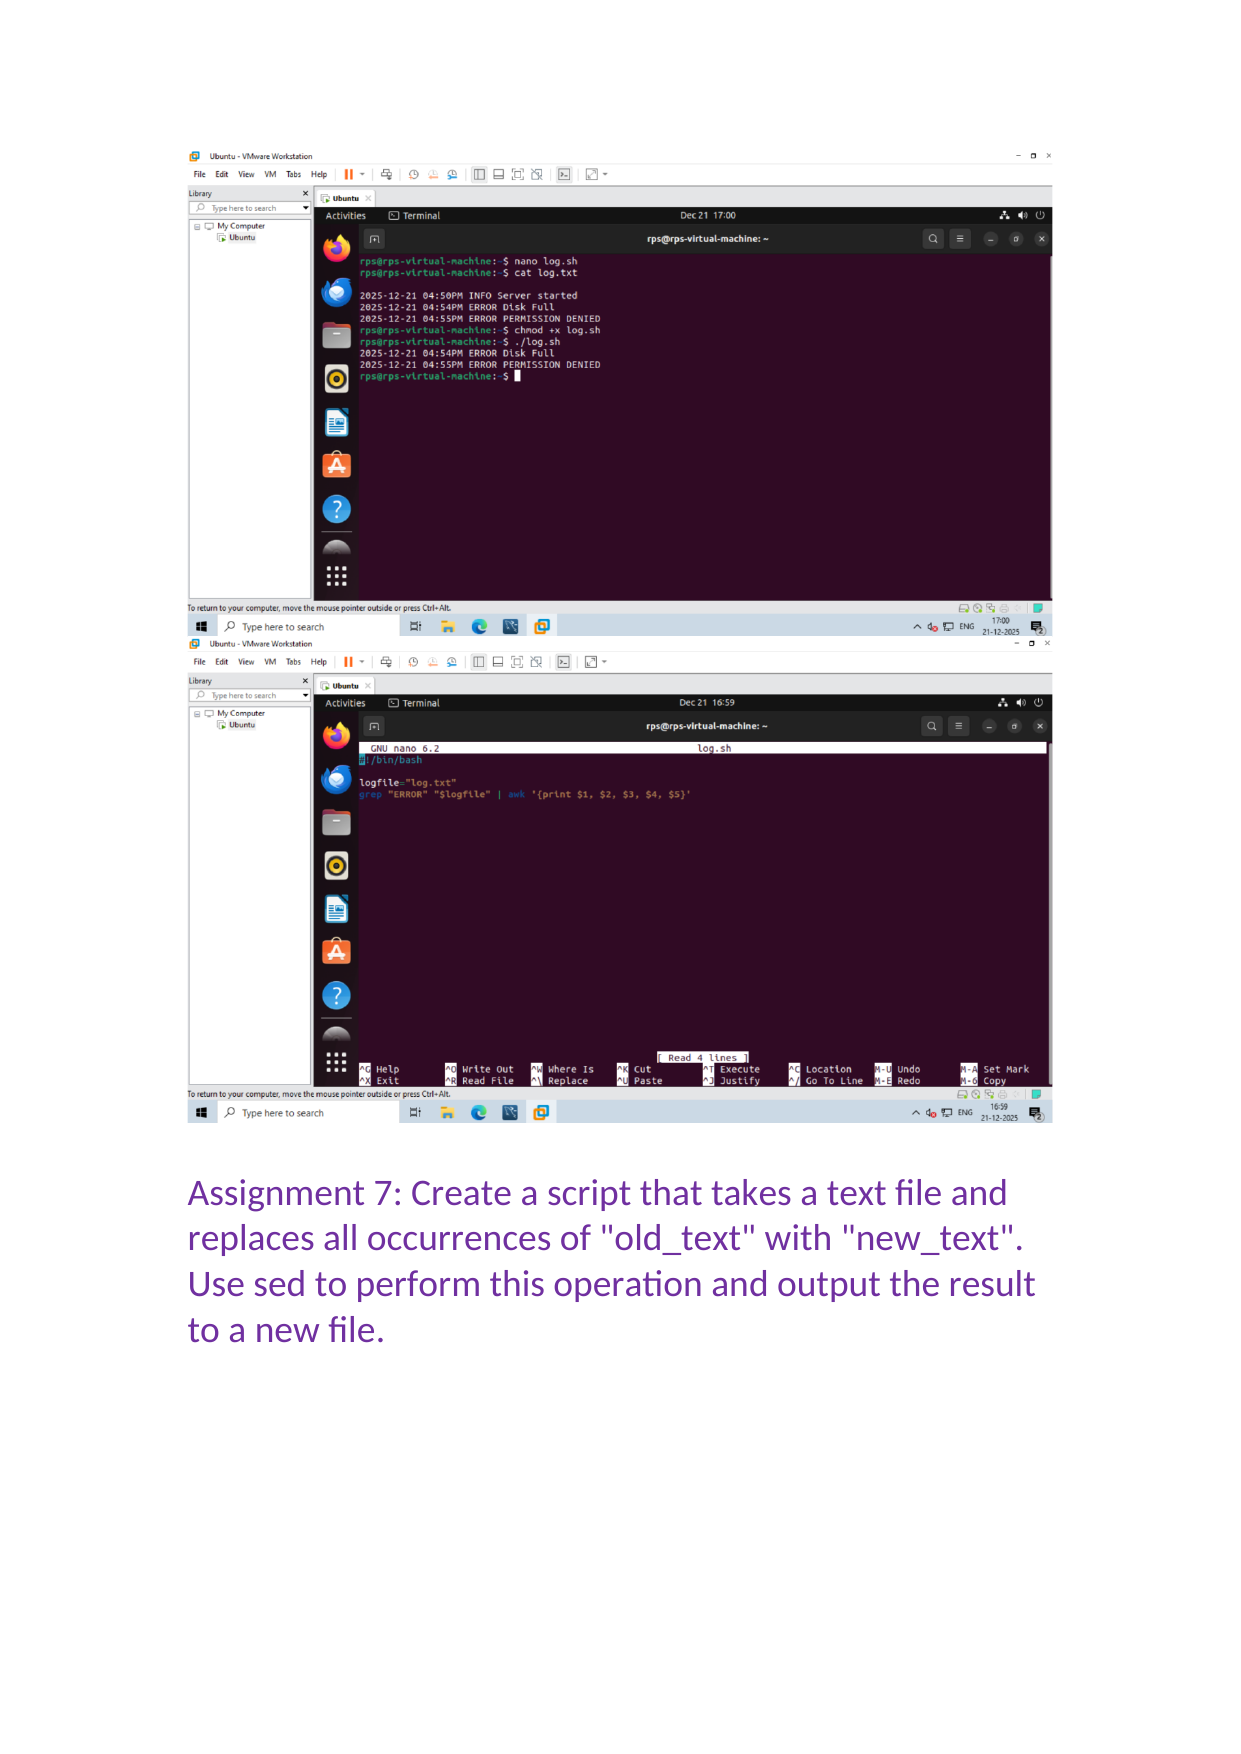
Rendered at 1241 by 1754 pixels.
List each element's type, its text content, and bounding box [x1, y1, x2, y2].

picture [187, 150, 1053, 1123]
text Assignment 7: Create a script that takes a text file and replaces all occurrences of "old_text" with "new_text". Use sed to perform this operation and output the result to a new file. [187, 1168, 1053, 1352]
